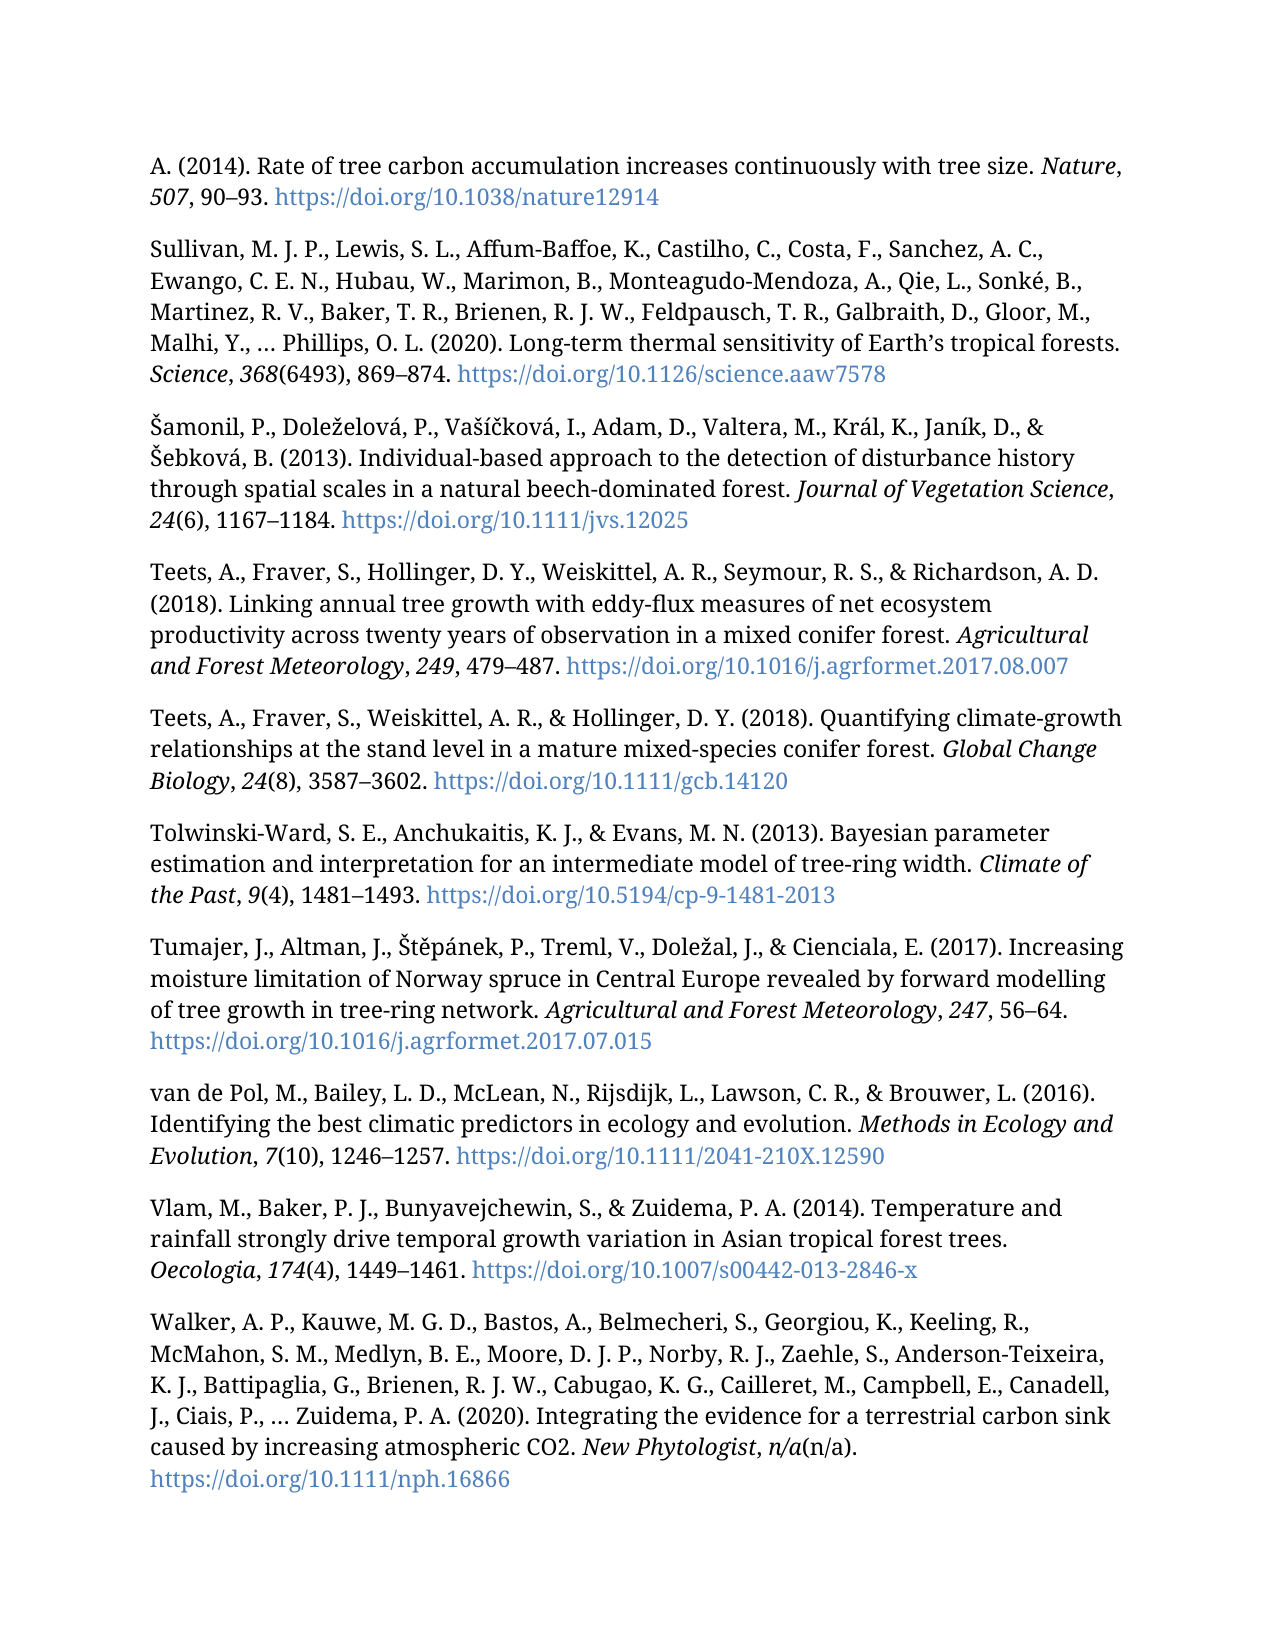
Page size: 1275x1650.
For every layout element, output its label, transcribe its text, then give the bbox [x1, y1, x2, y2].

text Tolwinski-Ward, S. E., Anchukaitis, K. J., & Evans, M. N. (2013). Bayesian parameter estimation and interpretation for an intermediate model of tree-ring width. Climate of the Past, 9(4), 1481–1493. https://doi.org/10.5194/cp-9-1481-2013 [150, 817, 1125, 910]
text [150, 150, 1125, 212]
text Walker, A. P., Kauwe, M. G. D., Bastos, A., Belmecheri, S., Georgiou, K., Keeling, R., McMahon, S. M., Medlyn, B. E., Moore, D. J. P., Norby, R. J., Zaehle, S., Anderson-Teixeira, K. J., Battipaglia, G., Brienen, R. J. W., Cabugao, K. G., Cailleret, M., Campbell, E., Canadell, J., Ciais, P., … Zuidema, P. A. (2020). Integrating the evidence for a terrestrial carbon sink caused by increasing atmospheric CO2. New Phytologist, n/a(n/a). https://doi.org/10.1111/nph.16866 [150, 1306, 1125, 1494]
text Teets, A., Fraver, S., Weiskittel, A. R., & Hollinger, D. Y. (2018). Quantifying climate-growth relationships at the stand level in a mature mixed-species conifer forest. Global Change Biology, 24(8), 3587–3602. https://doi.org/10.1111/gcb.14120 [150, 702, 1125, 796]
text Sullivan, M. J. P., Lewis, S. L., Affum-Baffoe, K., Castilho, C., Costa, F., Sanchez, A. C., Ewango, C. E. N., Hubau, W., Marimon, B., Monteagudo-Mendoza, A., Qie, L., Sonké, B., Martinez, R. V., Baker, T. R., Brienen, R. J. W., Feldpausch, T. R., Galbraith, D., Gloor, M., Malhi, Y., … Phillips, O. L. (2020). Long-term thermal sensitivity of Earth’s tropical forests. Science, 368(6493), 869–874. https://doi.org/10.1126/science.aaw7578 [150, 233, 1125, 389]
text Vlam, M., Baker, P. J., Bunyavejchewin, S., & Zuidema, P. A. (2014). Temperature and rainfall strongly drive temporal growth variation in Asian tropical forest trees. Oecologia, 174(4), 1449–1461. https://doi.org/10.1007/s00442-013-2846-x [150, 1192, 1125, 1285]
text Tumajer, J., Altman, J., Štěpánek, P., Treml, V., Doležal, J., & Cienciala, E. (2017). Increasing moisture limitation of Norway spruce in Central Europe revealed by forward modelling of tree growth in tree-ring network. Agricultural and Forest Meteorology, 247, 56–64. https://doi.org/10.1016/j.agrformet.2017.07.015 [150, 931, 1125, 1056]
text Šamonil, P., Doleželová, P., Vašíčková, I., Adam, D., Valtera, M., Král, K., Janík, D., & Šebková, B. (2013). Individual-based approach to the detection of disturbance history through spatial scales in a natural beech-dominated forest. Journal of Vegetation Science, 24(6), 1167–1184. https://doi.org/10.1111/jvs.12025 [150, 410, 1125, 535]
text van de Pol, M., Bailey, L. D., McLean, N., Rijsdijk, L., Lawson, C. R., & Brouwer, L. (2016). Identifying the best climatic predictors in ecology and evolution. Methods in Ecology and Evolution, 7(10), 1246–1257. https://doi.org/10.1111/2041-210X.12590 [150, 1077, 1125, 1171]
text Teets, A., Fraver, S., Hollinger, D. Y., Weiskittel, A. R., Seymour, R. S., & Richardson, A. D. (2018). Linking annual tree growth with eddy-flux measures of net ecosystem productivity across twenty years of observation in a mixed conifer forest. Agricultural and Forest Meteorology, 249, 479–487. https://doi.org/10.1016/j.agrformet.2017.08.007 [150, 556, 1125, 681]
